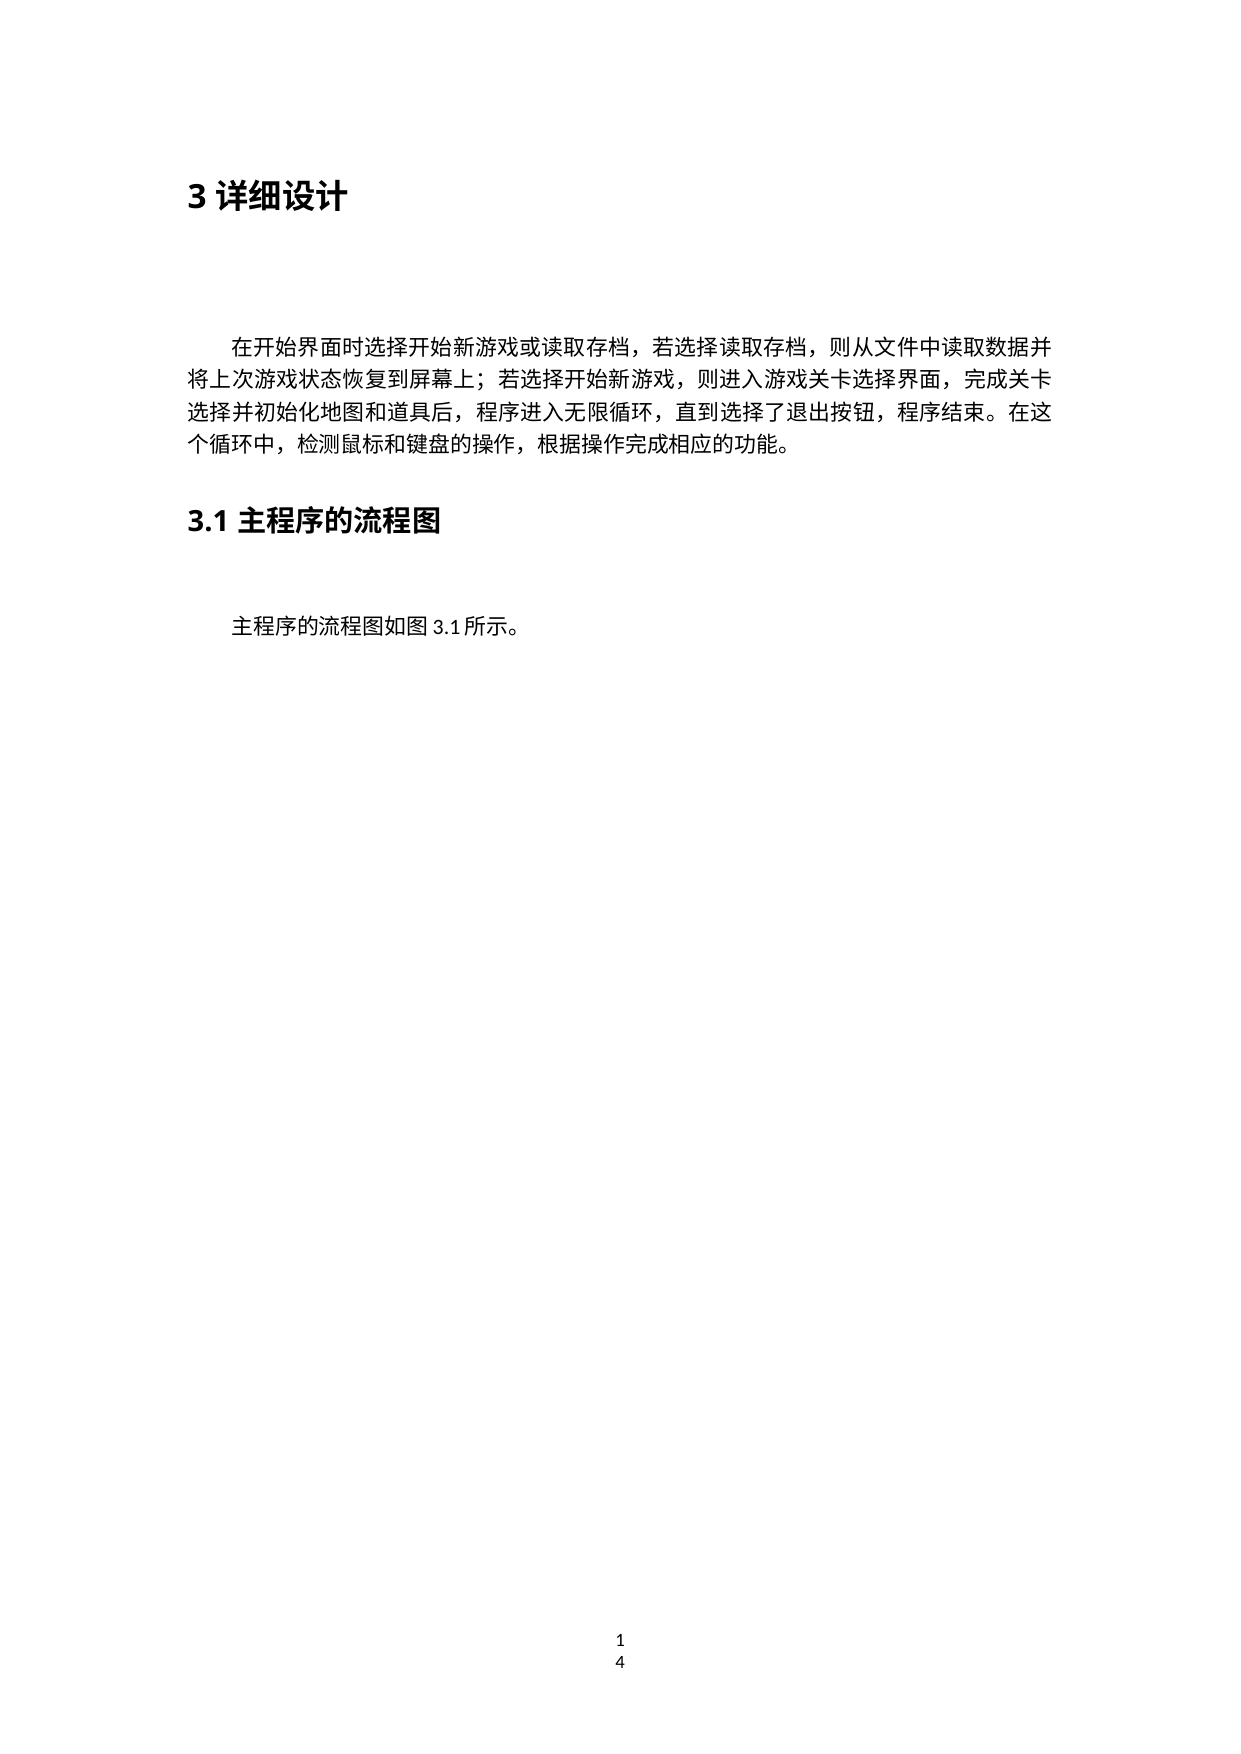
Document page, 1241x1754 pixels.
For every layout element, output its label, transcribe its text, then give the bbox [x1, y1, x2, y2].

subtitle 3 详细设计 [187, 162, 1053, 227]
text 在开始界面时选择开始新游戏或读取存档，若选择读取存档，则从文件中读取数据并将上次游戏状态恢复到屏幕上；若选择开始新游戏，则进入游戏关卡选择界面，完成关卡选择并初始化地图和道具后，程序进入无限循环，直到选择了退出按钮，程序结束。在这个循环中，检测鼠标和键盘的操作，根据操作完成相应的功能。 [187, 329, 1053, 459]
subtitle 3.1 主程序的流程图 [187, 486, 1053, 551]
text 主程序的流程图如图3.1所示。 [187, 609, 1053, 641]
